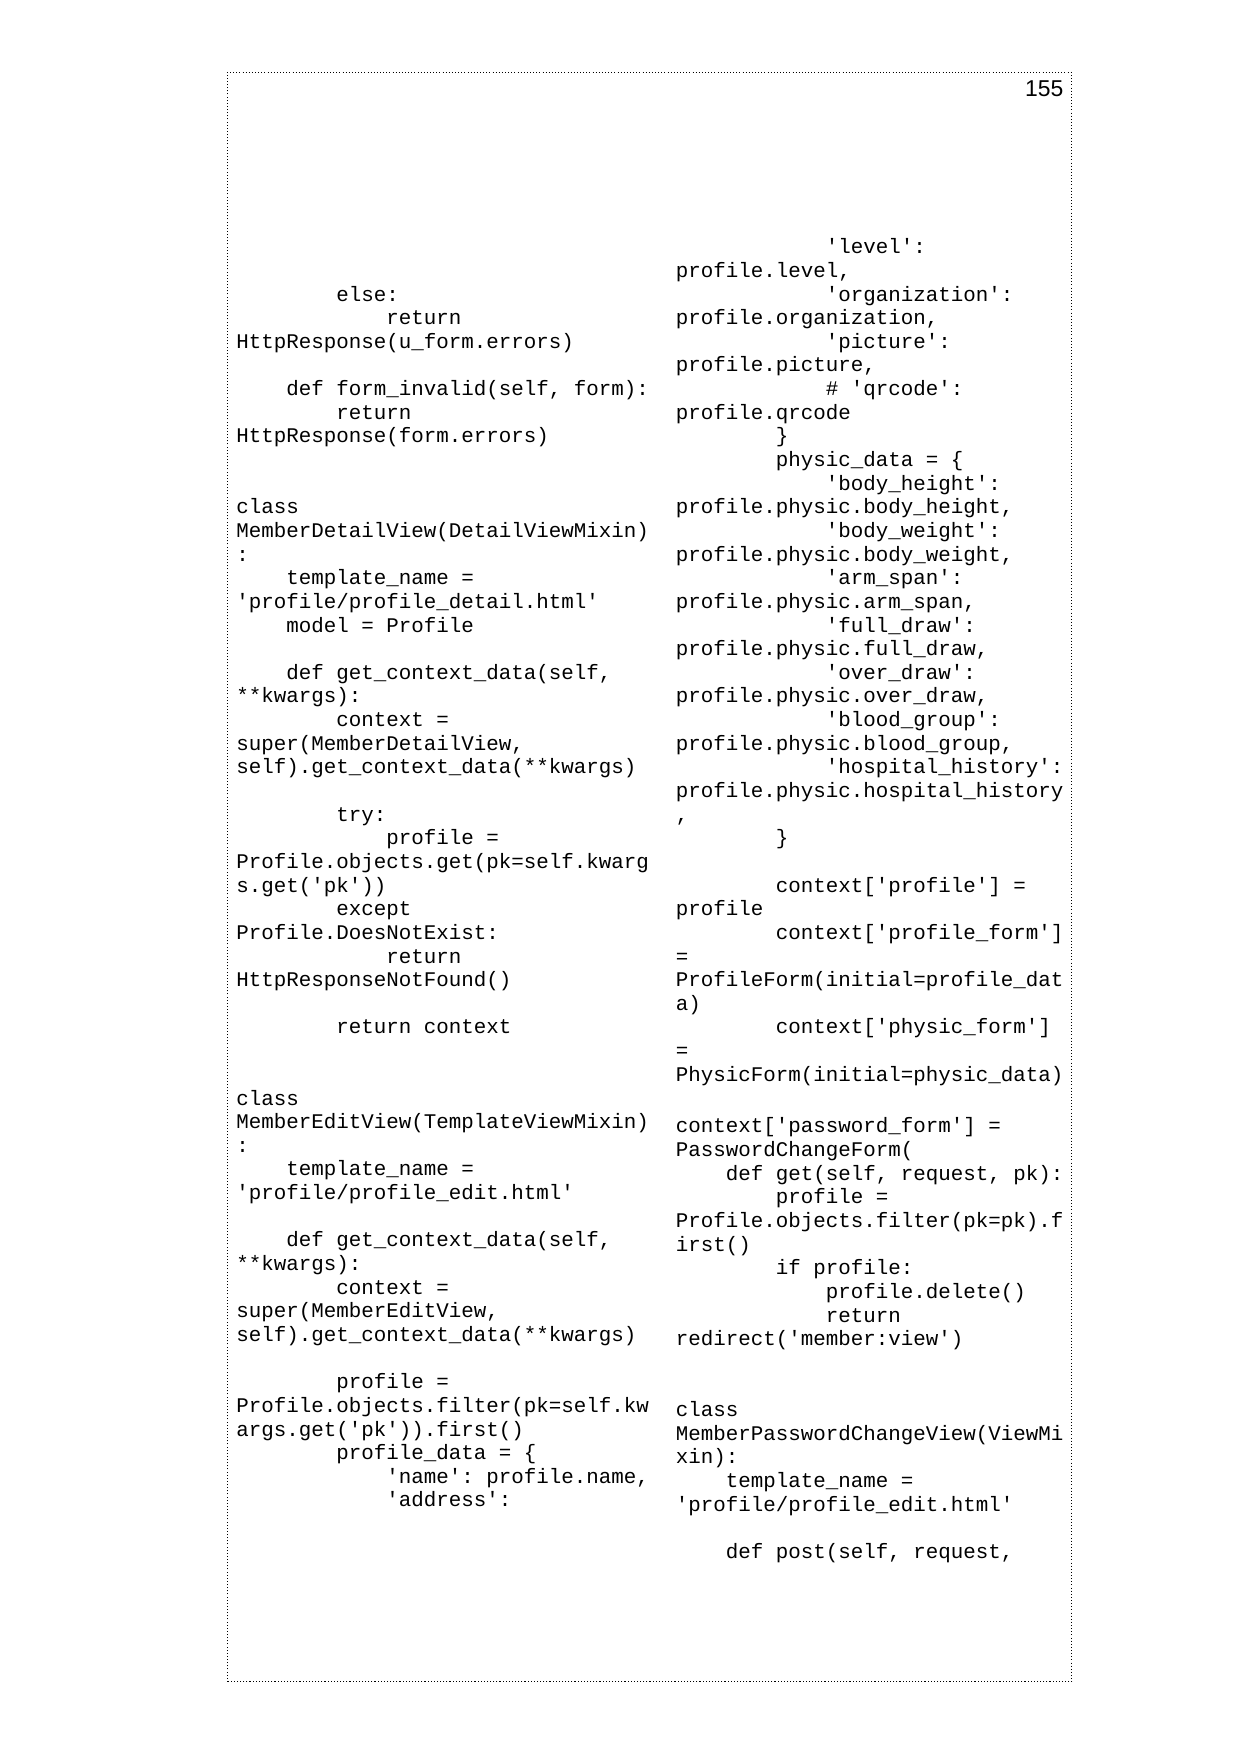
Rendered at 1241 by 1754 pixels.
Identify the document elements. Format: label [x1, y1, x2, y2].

table_header [225, 236, 664, 1565]
table_header [664, 236, 1074, 1565]
